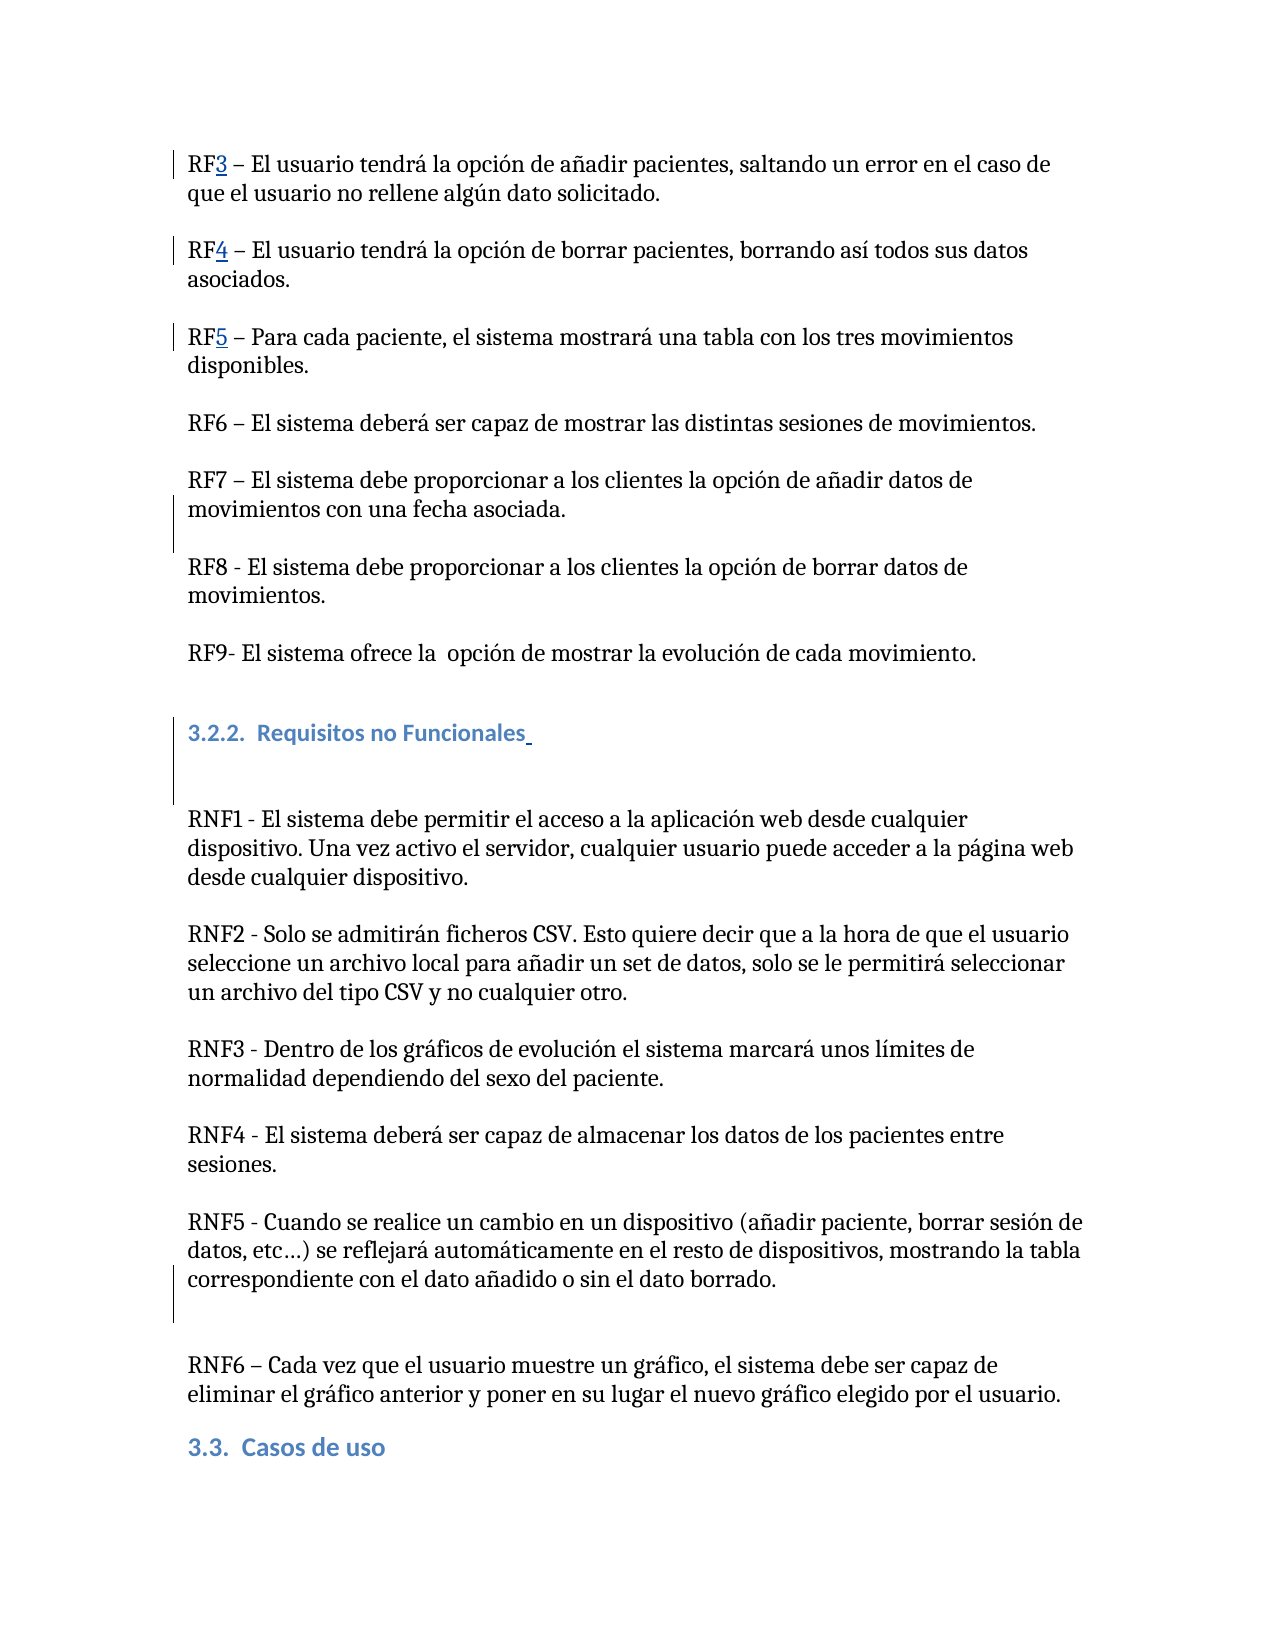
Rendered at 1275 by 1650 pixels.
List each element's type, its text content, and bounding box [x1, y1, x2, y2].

subtitle 3.2.2. Requisitos no Funcionales [187, 717, 1087, 748]
text RNF6 – Cada vez que el usuario muestre un gráfico, el sistema debe ser capaz de eliminar el gráfico anterior y poner en su lugar el nuevo gráfico elegido por el usuario. [187, 1351, 1087, 1409]
text RF6 – El sistema deberá ser capaz de mostrar las distintas sesiones de movimientos. [187, 409, 1087, 437]
text RNF5 - Cuando se realice un cambio en un dispositivo (añadir paciente, borrar sesión de datos, etc…) se reflejará automáticamente en el resto de dispositivos, mostrando la tabla correspondiente con el dato añadido o sin el dato borrado. [187, 1208, 1087, 1294]
text RF – El usuario tendrá la opción de añadir pacientes, saltando un error en el caso de que el usuario no rellene algún dato solicitado. [187, 150, 1087, 207]
text RF – El usuario tendrá la opción de borrar pacientes, borrando así todos sus datos asociados. [187, 236, 1087, 294]
text RF – Para cada paciente, el sistema mostrará una tabla con los tres movimientos disponibles. [187, 322, 1087, 380]
text RF9- El sistema ofrece la opción de mostrar la evolución de cada movimiento. [187, 639, 1087, 667]
text RNF3 - Dentro de los gráficos de evolución el sistema marcará unos límites de normalidad dependiendo del sexo del paciente. [187, 1035, 1087, 1093]
text RNF2 - Solo se admitirán ficheros CSV. Esto quiere decir que a la hora de que el usuario seleccione un archivo local para añadir un set de datos, solo se le permitirá seleccionar un archivo del tipo CSV y no cualquier otro. [187, 920, 1087, 1006]
text RNF1 - El sistema debe permitir el acceso a la aplicación web desde cualquier dispositivo. Una vez activo el servidor, cualquier usuario puede acceder a la página web desde cualquier dispositivo. [187, 805, 1087, 891]
subtitle 3.3. Casos de uso [187, 1430, 1087, 1463]
text RF7 – El sistema debe proporcionar a los clientes la opción de añadir datos de movimientos con una fecha asociada. [187, 466, 1087, 524]
text RF8 - El sistema debe proporcionar a los clientes la opción de borrar datos de movimientos. [187, 552, 1087, 610]
text RNF4 - El sistema deberá ser capaz de almacenar los datos de los pacientes entre sesiones. [187, 1121, 1087, 1179]
